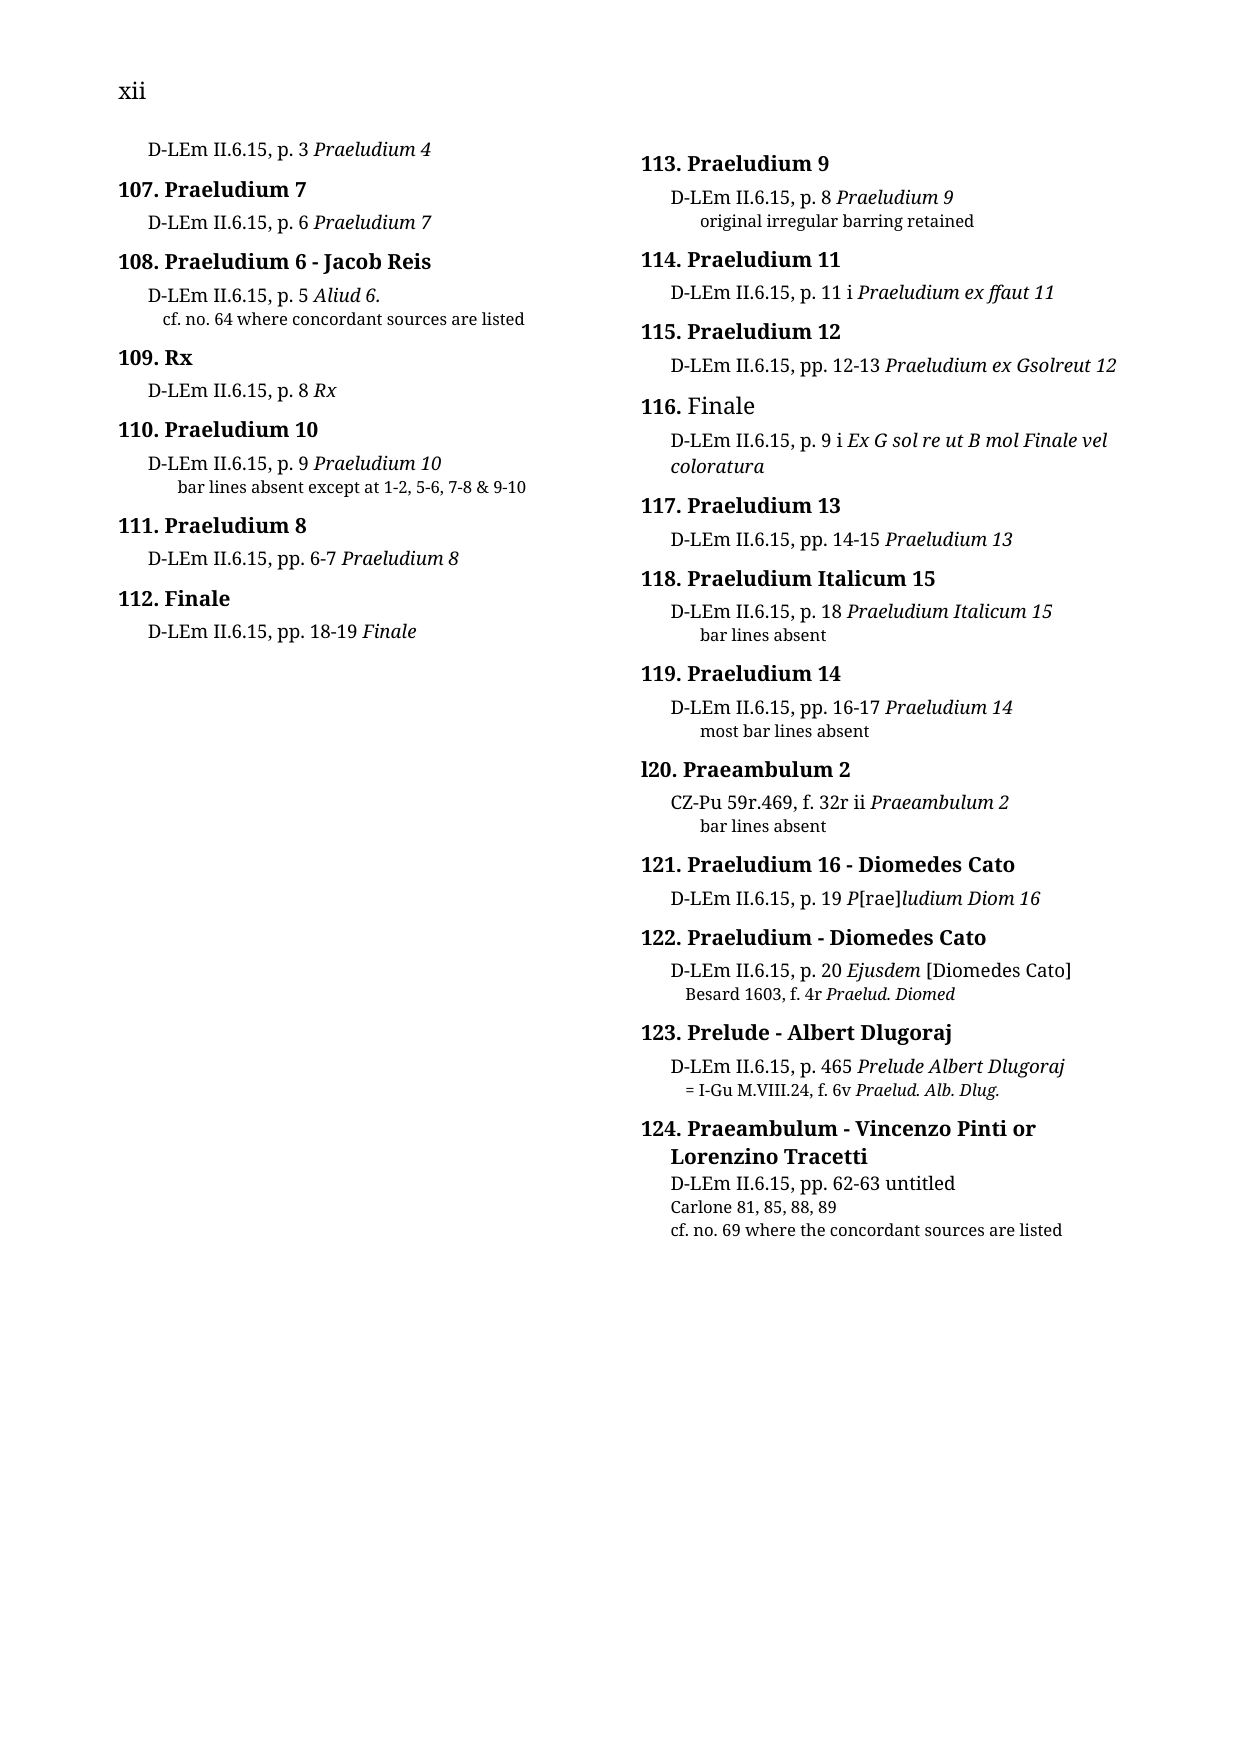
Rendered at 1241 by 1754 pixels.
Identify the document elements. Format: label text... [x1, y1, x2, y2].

text D-LEm II.6.15, pp. 18-19 Finale [148, 618, 599, 644]
text original irregular barring retained [700, 209, 1122, 232]
text cf. no. 64 where concordant sources are listed [148, 308, 599, 330]
text 115. Praeludium 12 [641, 317, 1122, 346]
text D-LEm II.6.15, pp. 6-7 Praeludium 8 [148, 546, 599, 571]
text Besard 1603, f. 4r Praelud. Diomed [685, 983, 1122, 1006]
text D-LEm II.6.15, p. 6 Praeludium 7 [148, 209, 599, 235]
text D-LEm II.6.15, p. 9 Praeludium 10 [148, 450, 599, 476]
text 123. Prelude - Albert Dlugoraj [641, 1018, 1122, 1047]
text D-LEm II.6.15, p. 19 P[rae]ludium Diom 16 [670, 885, 1122, 910]
text D-LEm II.6.15, p. 5 Aliud 6. [148, 282, 599, 308]
text 112. Finale [118, 584, 599, 612]
text = I-Gu M.VIII.24, f. 6v Praelud. Alb. Dlug. [685, 1078, 1122, 1101]
text 124. Praeambulum - Vincenzo Pinti or Lorenzino Tracetti [641, 1114, 1122, 1171]
text D-LEm II.6.15, pp. 16-17 Praeludium 14 [670, 694, 1122, 719]
text 118. Praeludium Italicum 15 [641, 564, 1122, 592]
text 116. Finale [641, 390, 1122, 421]
text 110. Praeludium 10 [118, 416, 599, 444]
text 117. Praeludium 13 [641, 491, 1122, 519]
text 122. Praeludium - Diomedes Cato [641, 923, 1122, 951]
text D-LEm II.6.15, p. 11 i Praeludium ex ffaut 11 [670, 279, 1122, 305]
text bar lines absent [700, 815, 1122, 838]
text D-LEm II.6.15, p. 8 Rx [148, 378, 599, 403]
text CZ-Pu 59r.469, f. 32r ii Praeambulum 2 [670, 789, 1122, 815]
text 108. Praeludium 6 - Jacob Reis [118, 247, 599, 276]
text 109. Rx [118, 343, 599, 371]
text D-LEm II.6.15, pp. 14-15 Praeludium 13 [670, 526, 1122, 551]
text 121. Praeludium 16 - Diomedes Cato [641, 850, 1122, 878]
text D-LEm II.6.15, pp. 12-13 Praeludium ex Gsolreut 12 [670, 352, 1122, 378]
text D-LEm II.6.15, pp. 62-63 untitled [670, 1171, 1122, 1196]
text bar lines absent except at 1-2, 5-6, 7-8 & 9-10 [177, 476, 599, 498]
text D-LEm II.6.15, p. 3 Praeludium 4 [148, 137, 599, 162]
text 113. Praeludium 9 [641, 149, 1122, 178]
text D-LEm II.6.15, p. 20 Ejusdem [Diomedes Cato] [670, 957, 1122, 983]
text 111. Praeludium 8 [118, 511, 599, 539]
text D-LEm II.6.15, p. 9 i Ex G sol re ut B mol Finale vel coloratura [670, 428, 1122, 479]
text 114. Praeludium 11 [641, 245, 1122, 273]
text most bar lines absent [700, 719, 1122, 742]
text D-LEm II.6.15, p. 465 Prelude Albert Dlugoraj [670, 1053, 1122, 1078]
text Carlone 81, 85, 88, 89 [670, 1196, 1122, 1219]
text D-LEm II.6.15, p. 8 Praeludium 9 [670, 184, 1122, 209]
text 119. Praeludium 14 [641, 659, 1122, 688]
text l20. Praeambulum 2 [641, 755, 1122, 783]
text bar lines absent [700, 624, 1122, 647]
text cf. no. 69 where the concordant sources are listed [670, 1219, 1122, 1241]
text 107. Praeludium 7 [118, 175, 599, 203]
text D-LEm II.6.15, p. 18 Praeludium Italicum 15 [670, 598, 1122, 624]
